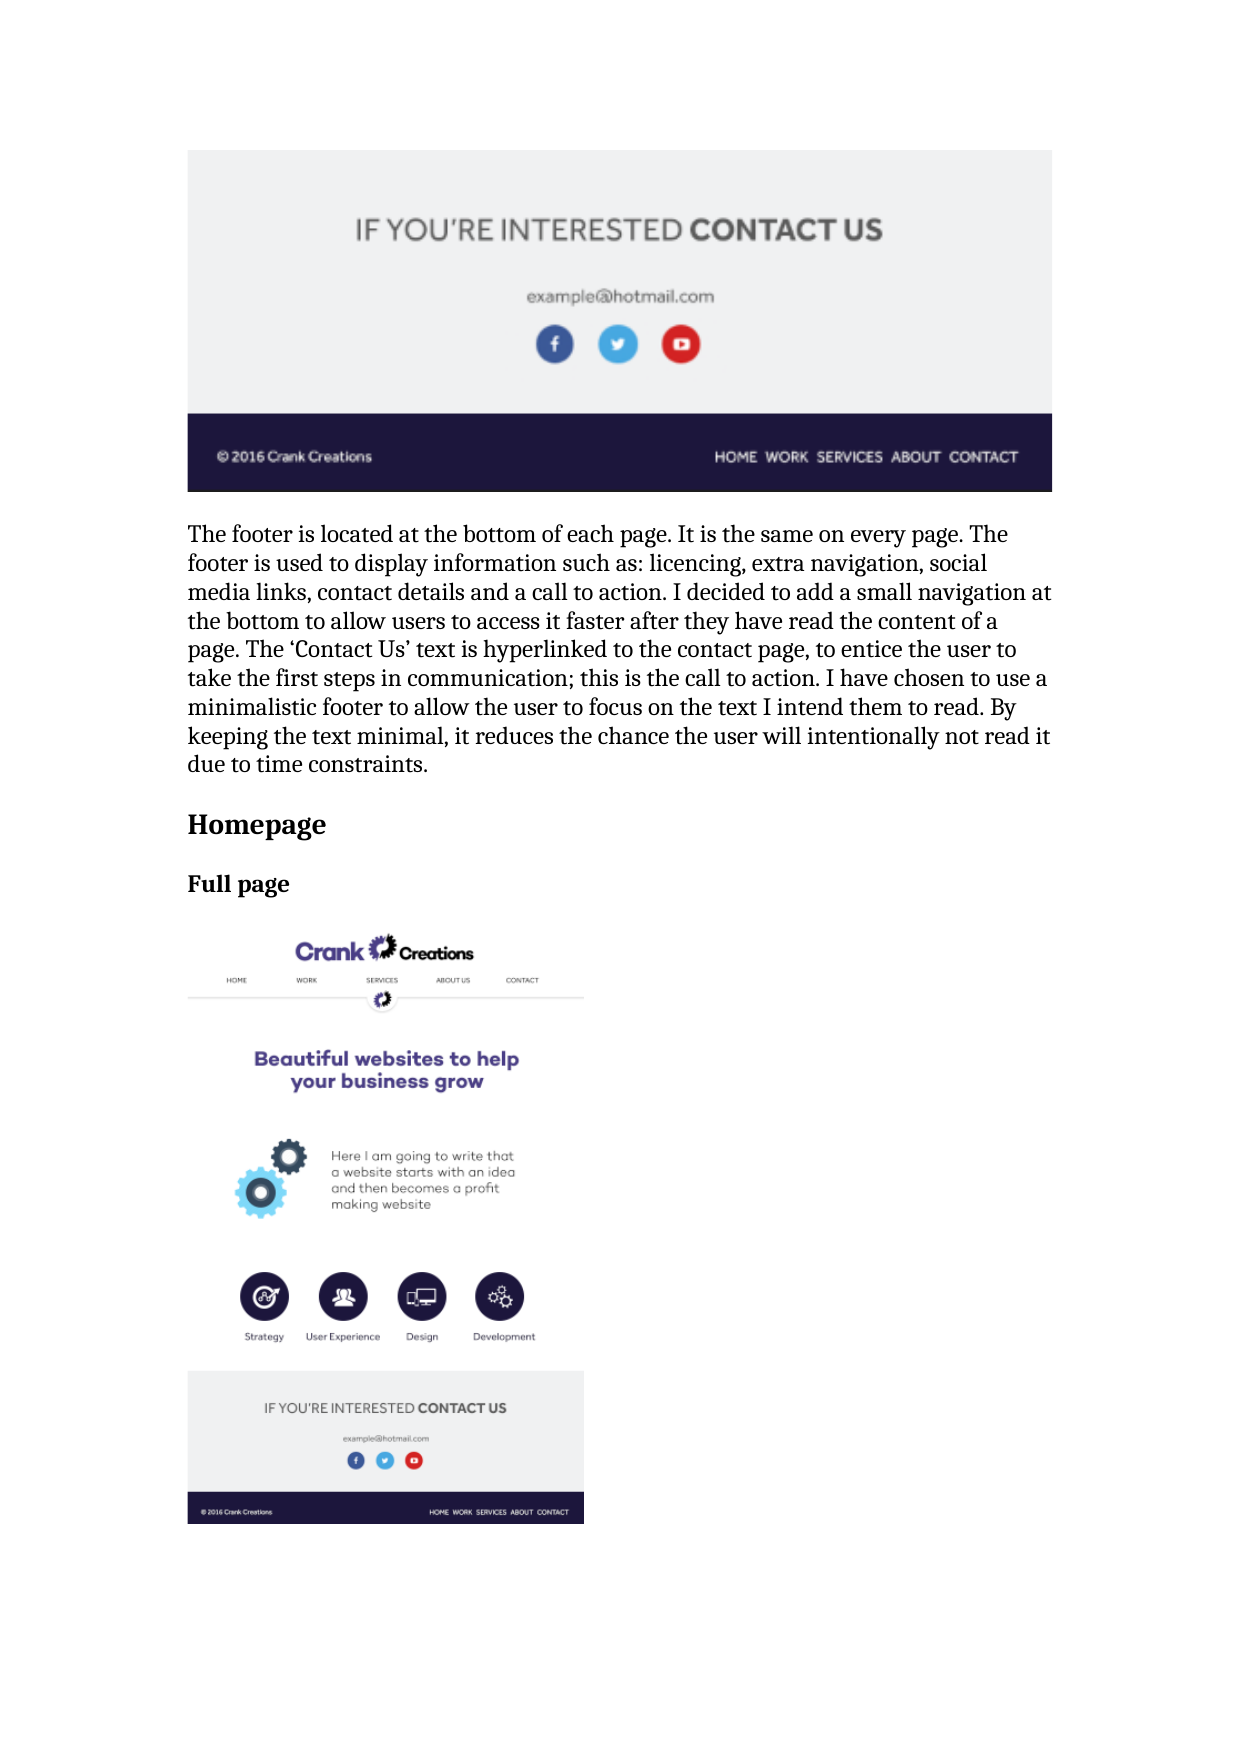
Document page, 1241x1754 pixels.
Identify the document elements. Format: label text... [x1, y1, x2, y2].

picture [187, 150, 1053, 492]
picture [187, 927, 584, 1524]
text Full page [187, 870, 1053, 899]
text The footer is located at the bottom of each page. It is the same on every page. The footer is used to display information such as: licencing, extra navigation, social media links, contact details and a call to action. I decided to add a small navigation at the bottom to allow users to access it faster after they have read the content of a page. The ‘Contact Us’ text is hyperlinked to the contact page, to entice the user to take the first steps in communication; this is the call to action. I have chosen to use a minimalistic footer to allow the user to focus on the text I intend them to read. By keeping the text minimal, it reduces the chance the user will intentionally not read it due to time constraints. [187, 520, 1053, 779]
text Homepage [187, 808, 1053, 841]
